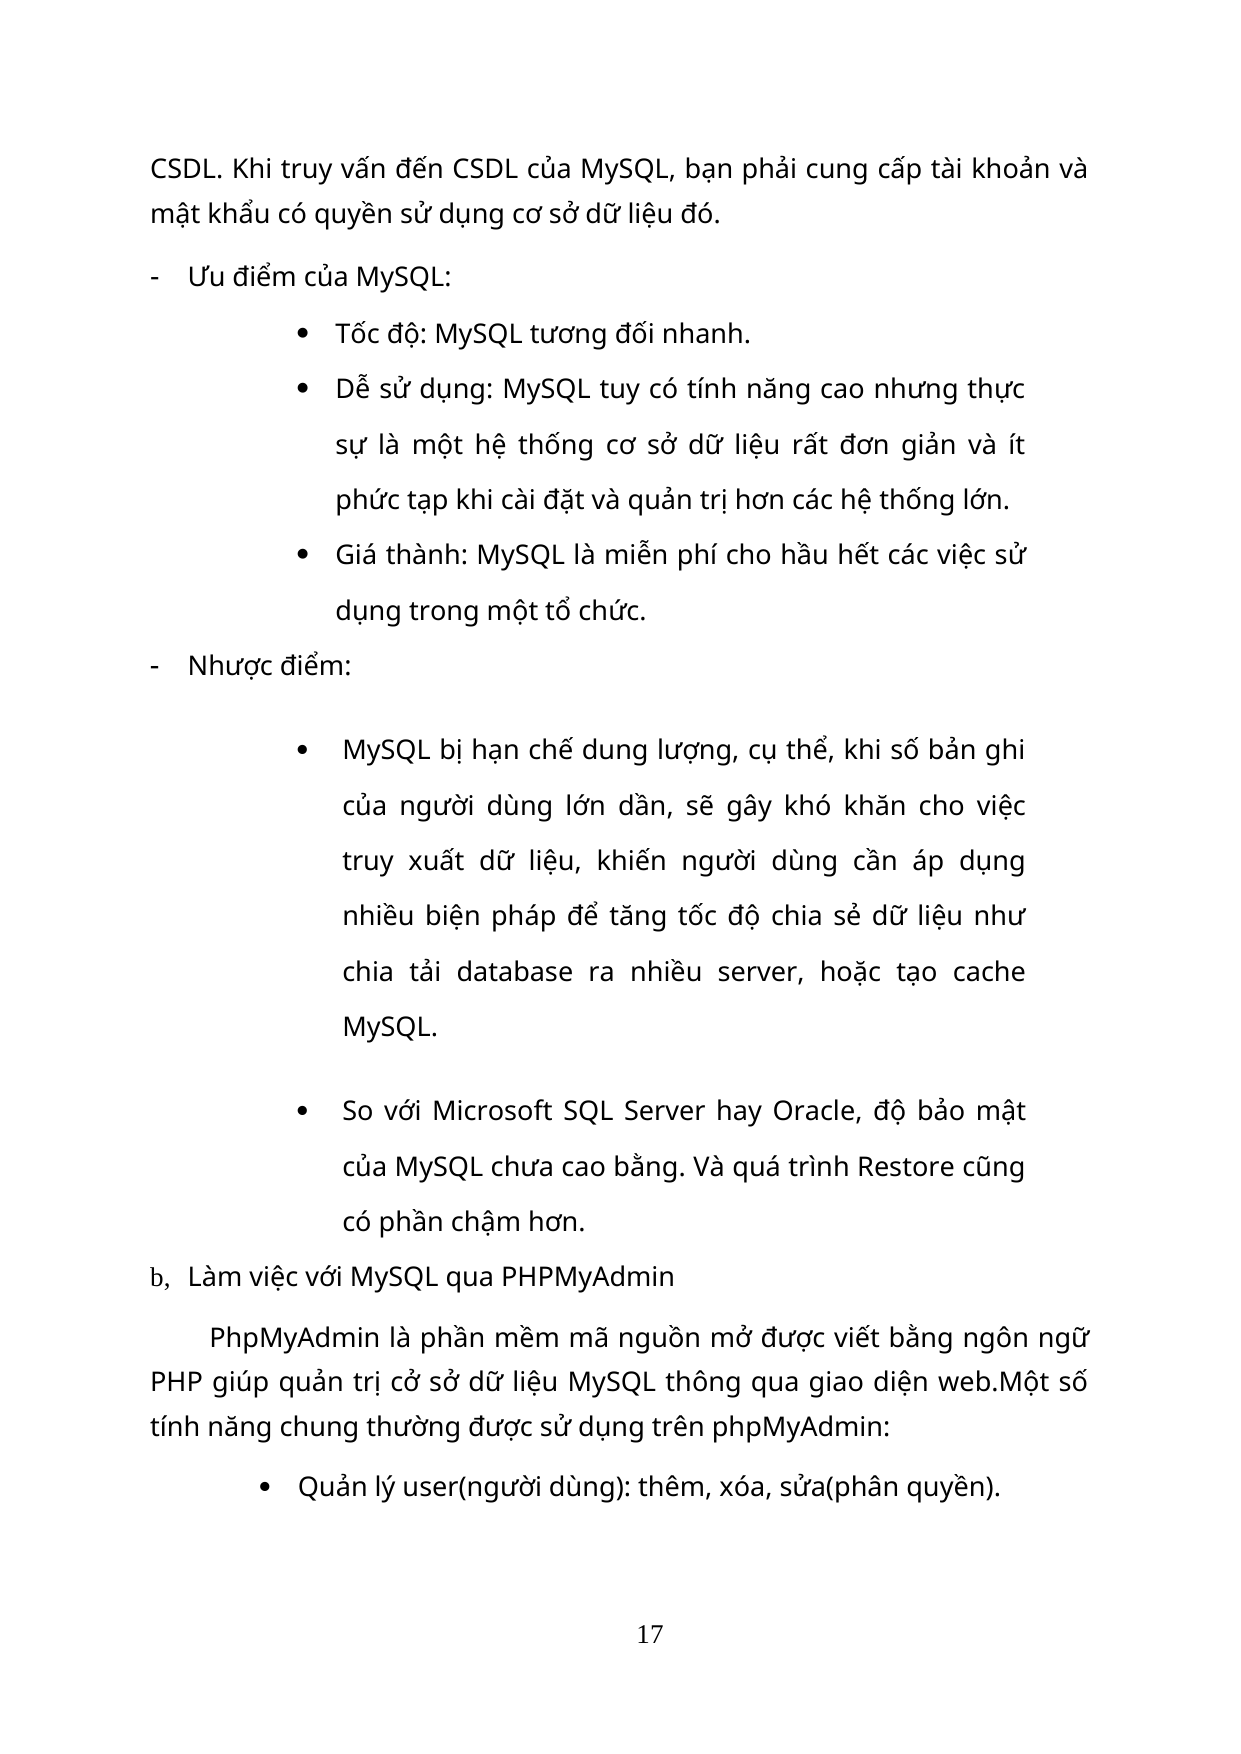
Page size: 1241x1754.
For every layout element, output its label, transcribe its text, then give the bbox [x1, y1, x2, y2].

list Nhược điểm: [150, 646, 1026, 683]
list Tốc độ: MySQL tương đối nhanh. [298, 314, 1026, 351]
text PhpMyAdmin là phần mềm mã nguồn mở được viết bằng ngôn ngữ PHP giúp quản trị cở sở dữ liệu MySQL thông qua giao diện web.Một số tính năng chung thường được sử dụng trên phpMyAdmin: [150, 1319, 1090, 1444]
list So với Microsoft SQL Server hay Oracle, độ bảo mật của MySQL chưa cao bằng. Và quá trình Restore cũng có phần chậm hơn. [298, 1092, 1026, 1239]
list Giá thành: MySQL là miễn phí cho hầu hết các việc sử dụng trong một tổ chức. [298, 536, 1026, 628]
list Dễ sử dụng: MySQL tuy có tính năng cao nhưng thực sự là một hệ thống cơ sở dữ liệu rất đơn giản và ít phức tạp khi cài đặt và quản trị hơn các hệ thống lớn. [298, 370, 1026, 517]
list MySQL bị hạn chế dung lượng, cụ thể, khi số bản ghi của người dùng lớn dần, sẽ gây khó khăn cho việc truy xuất dữ liệu, khiến người dùng cần áp dụng nhiều biện pháp để tăng tốc độ chia sẻ dữ liệu như chia tải database ra nhiều server, hoặc tạo cache MySQL. [298, 731, 1026, 1044]
list Ưu điểm của MySQL: [150, 255, 1026, 295]
list Quản lý user(người dùng): thêm, xóa, sửa(phân quyền). [260, 1468, 1090, 1505]
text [150, 150, 1090, 231]
list Làm việc với MySQL qua PHPMyAdmin [150, 1258, 1090, 1295]
